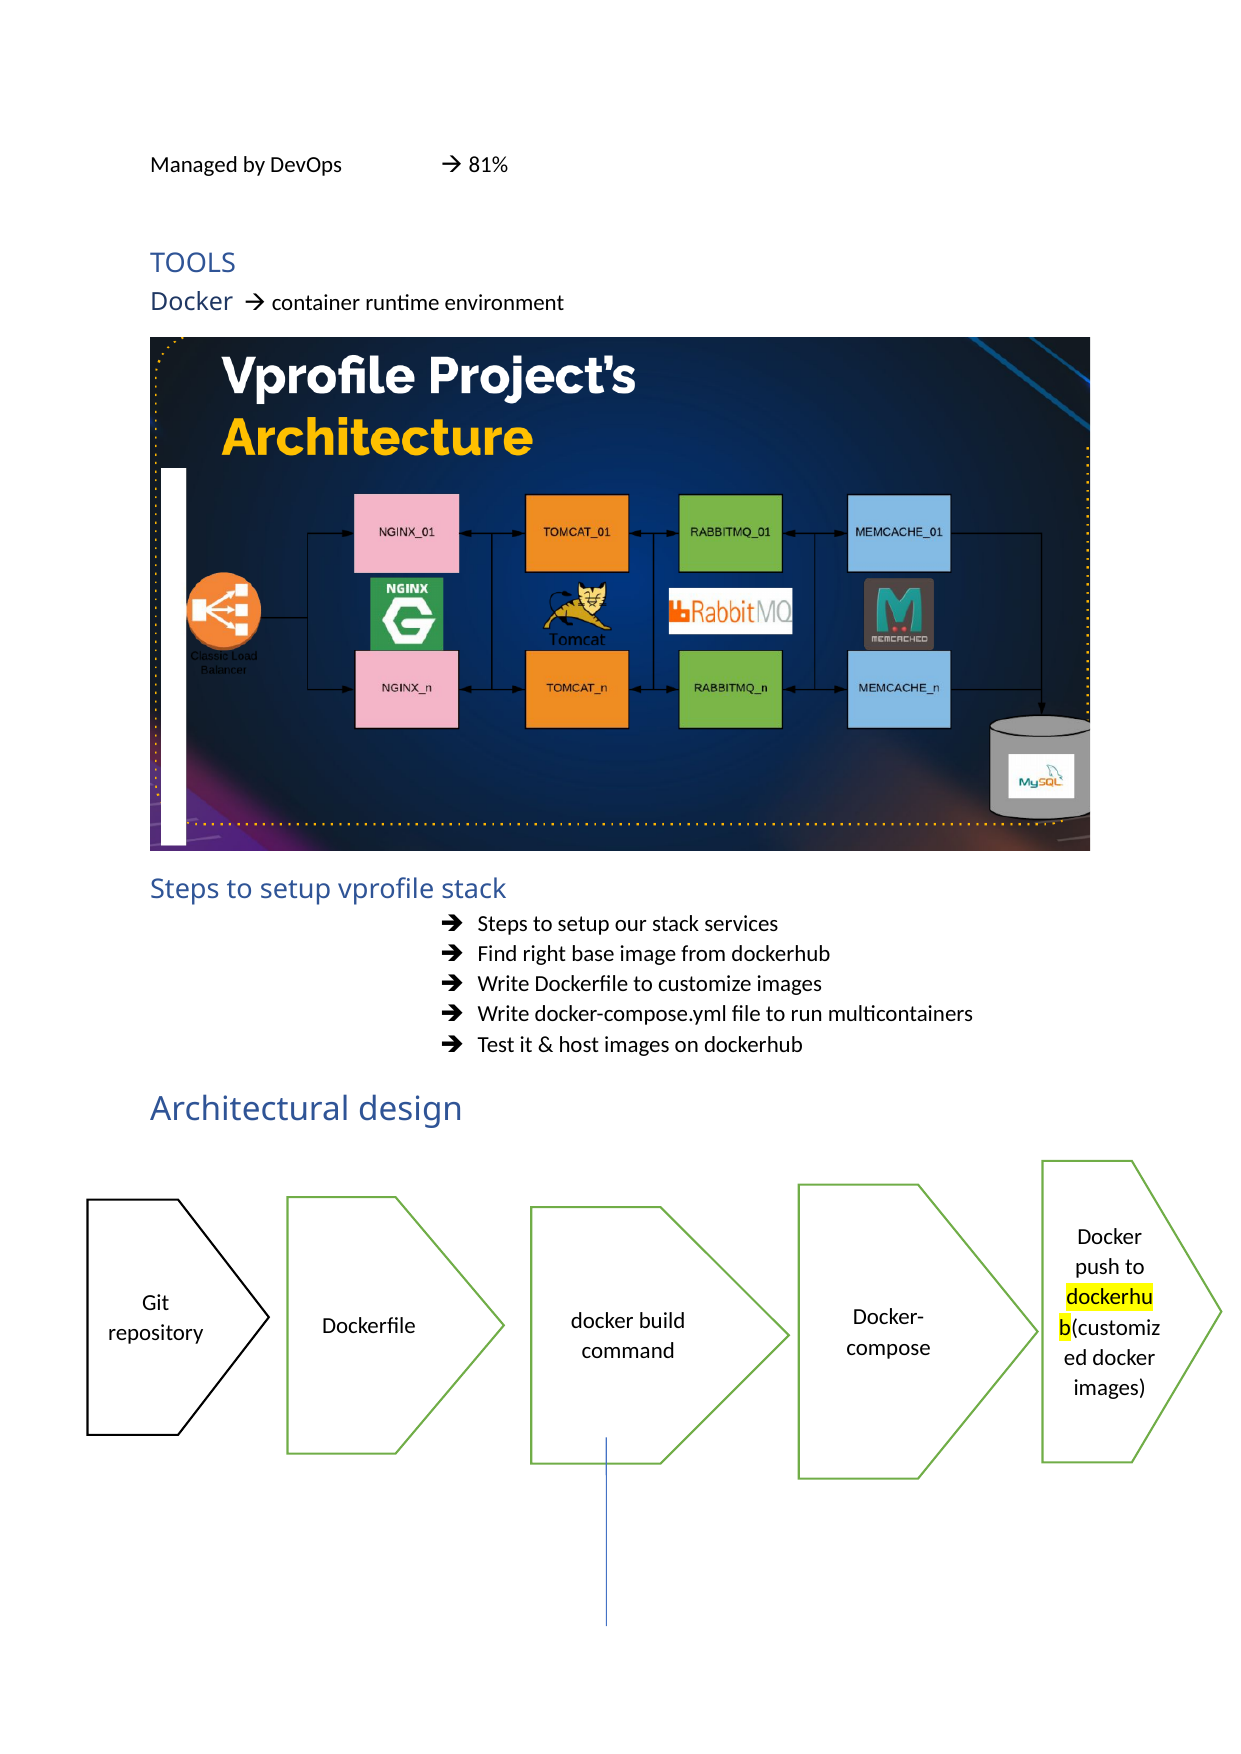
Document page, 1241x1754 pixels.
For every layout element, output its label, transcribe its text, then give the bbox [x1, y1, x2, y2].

text Managed by DevOps 81% [150, 150, 1090, 178]
subtitle Steps to setup vprofile stack [150, 869, 1090, 906]
list Test it & host images on dockerhub [440, 1030, 1090, 1058]
list Write docker-compose.yml file to run multicontainers [440, 999, 1090, 1028]
subtitle TOOLS [150, 244, 1090, 281]
list Find right base image from dockerhub [440, 939, 1090, 967]
text Docker container runtime environment [150, 283, 1090, 318]
picture [150, 337, 1091, 851]
list Steps to setup our stack services [440, 909, 1090, 937]
subtitle Architectural design [150, 1085, 1090, 1130]
list Write Dockerfile to customize images [440, 969, 1090, 997]
